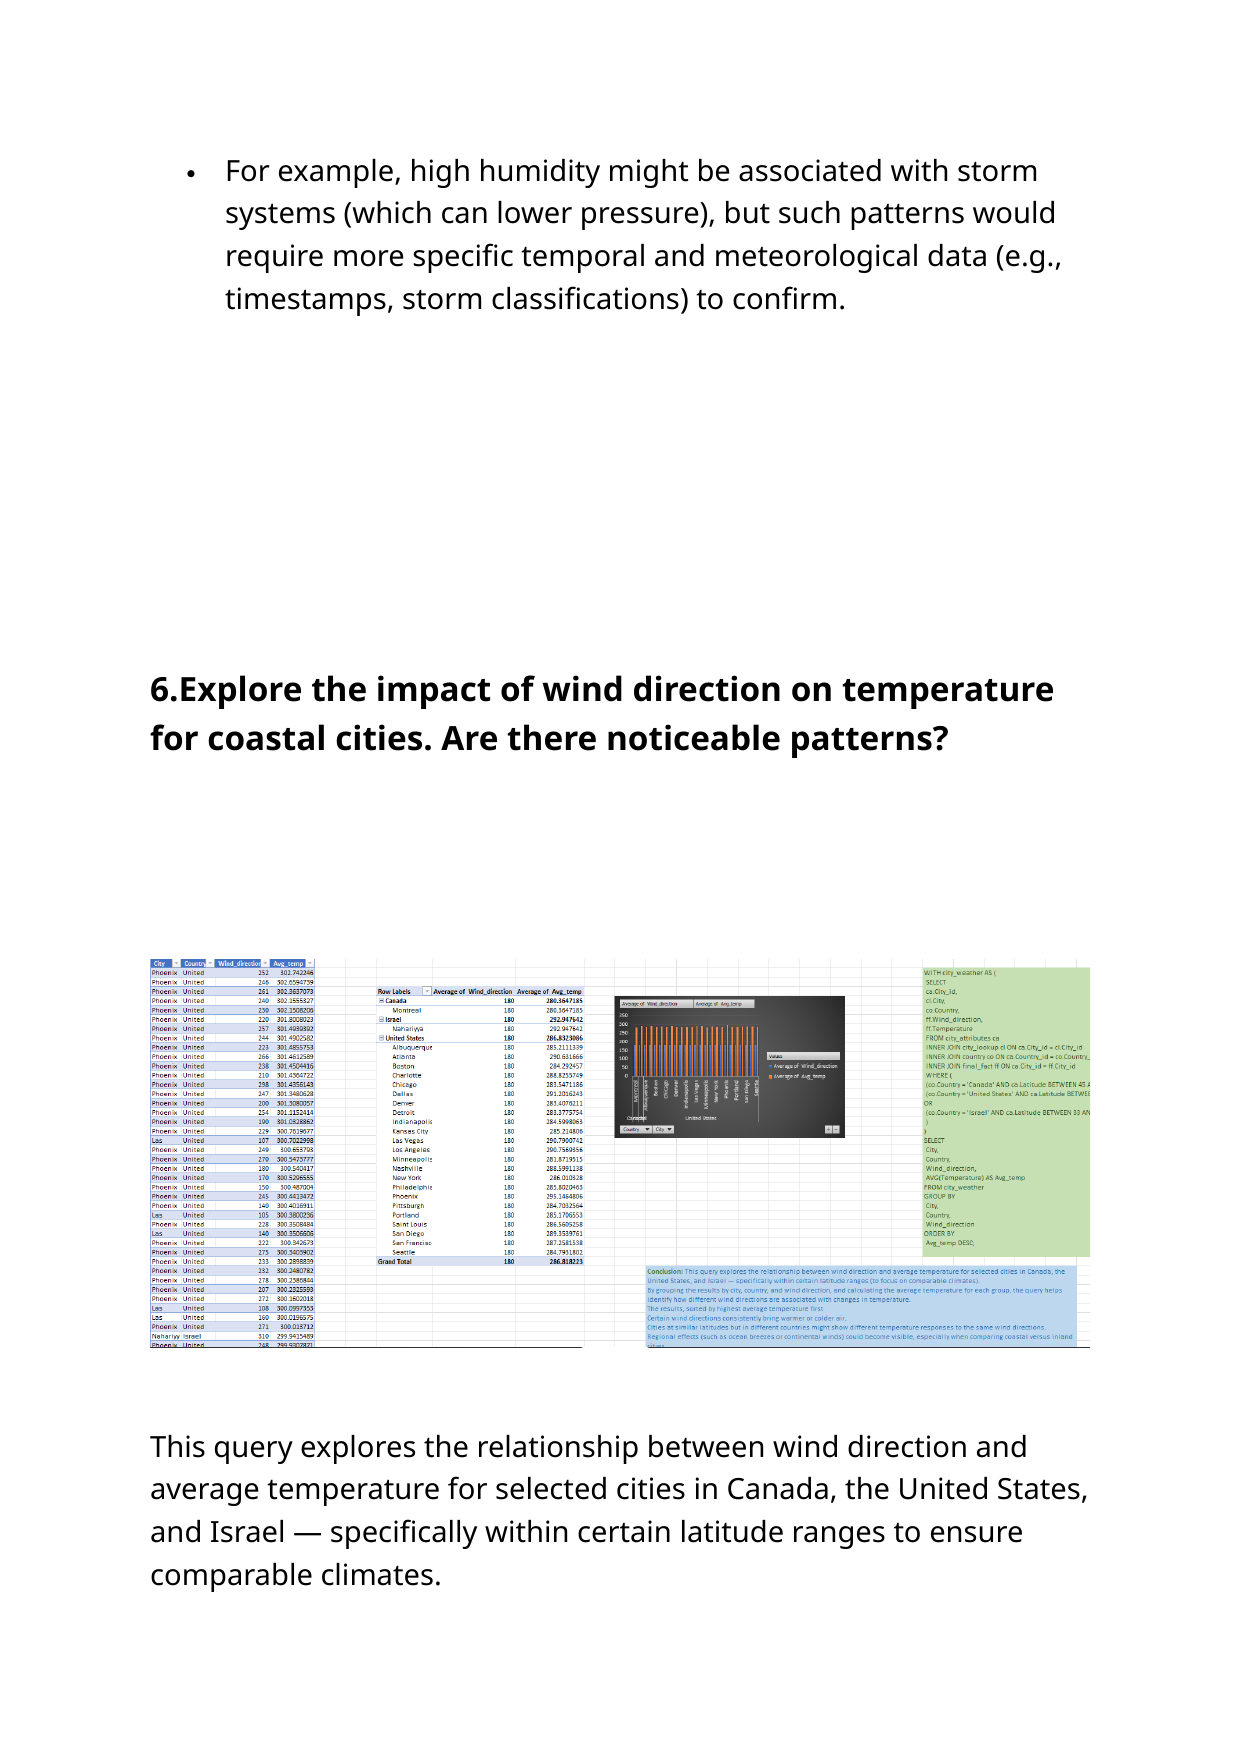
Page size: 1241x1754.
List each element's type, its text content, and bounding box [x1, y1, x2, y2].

picture [150, 959, 1091, 1348]
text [150, 1426, 1090, 1594]
text 6.Explore the impact of wind direction on temperature for coastal cities. Are there noticeable patterns? [150, 666, 1090, 760]
list For example, high humidity might be associated with storm systems (which can lower pressure), but such patterns would require more specific temporal and meteorological data (e.g., timestamps, storm classifications) to confirm. [187, 150, 1090, 318]
